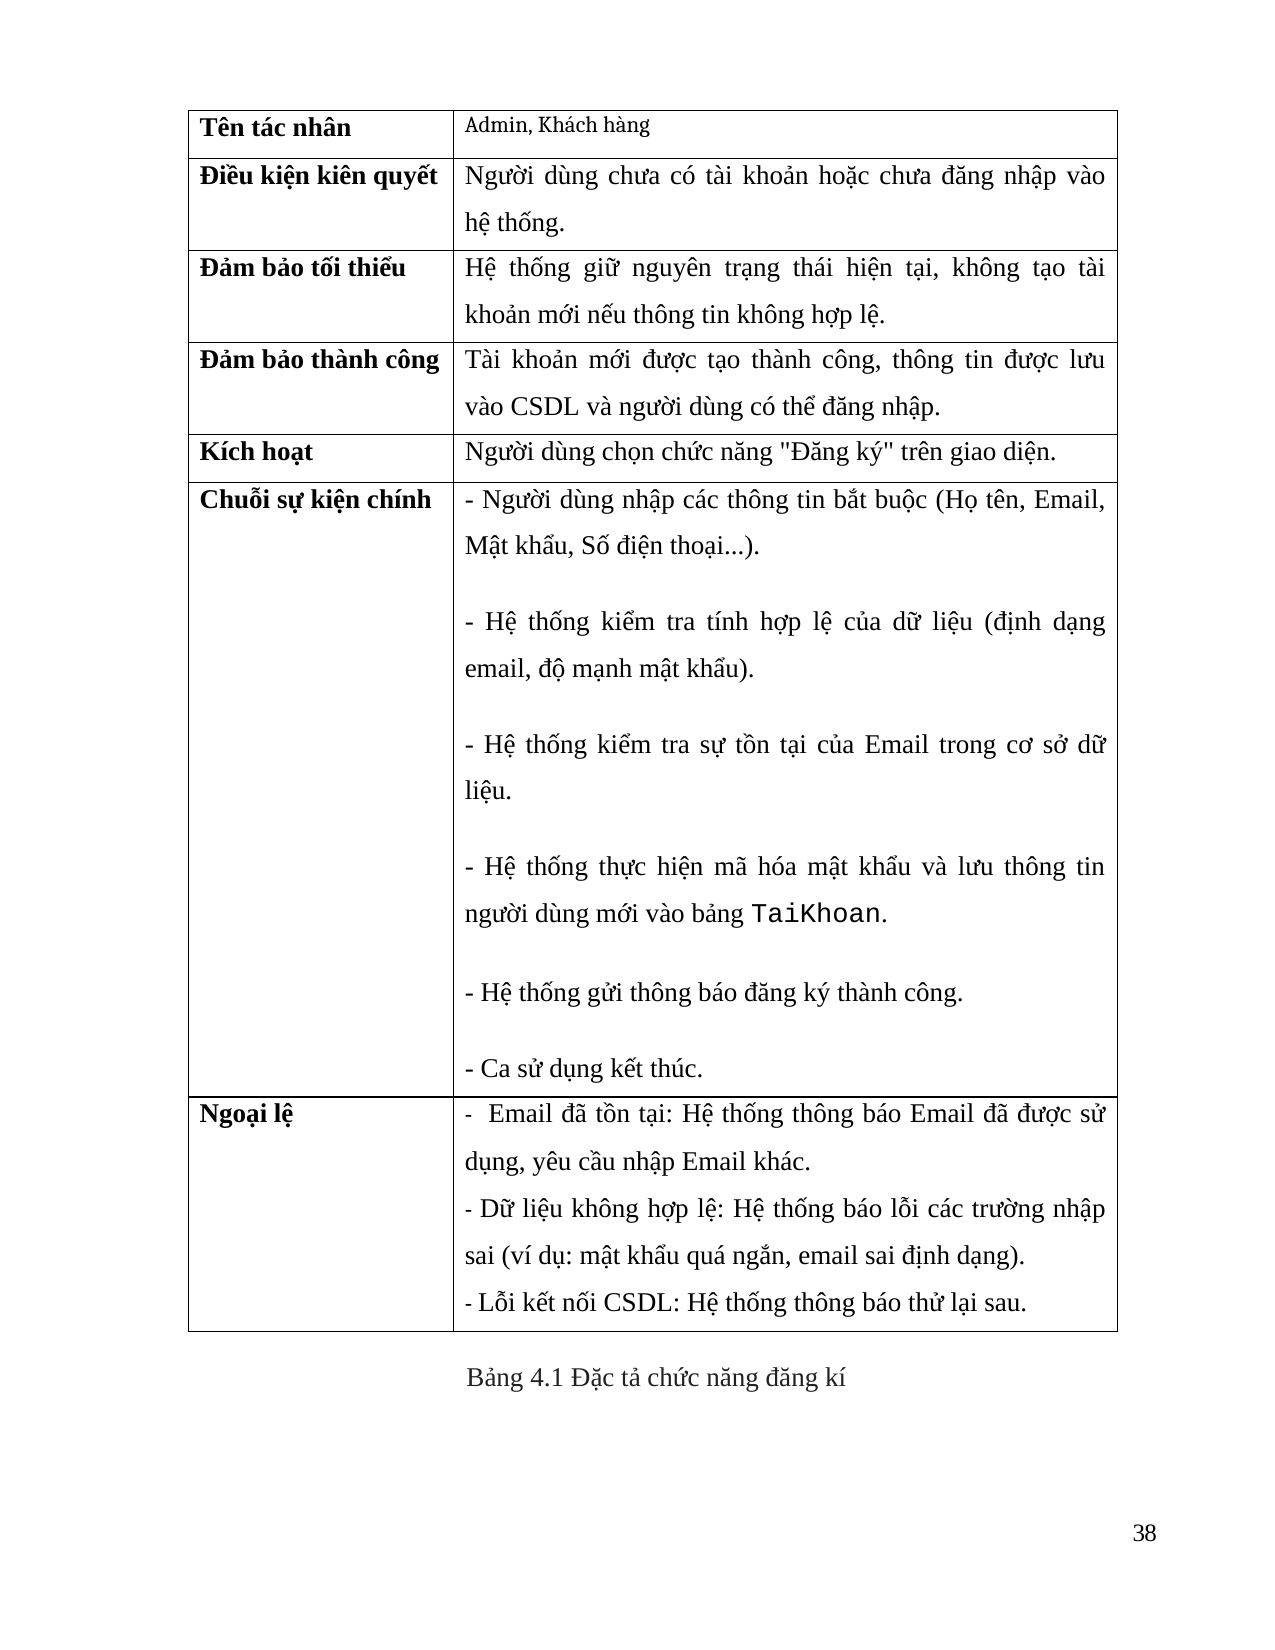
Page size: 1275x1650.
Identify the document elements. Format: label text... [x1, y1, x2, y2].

table_cell Người dùng chưa có tài khoản hoặc chưa đăng nhập vào hệ thống. [454, 159, 1117, 250]
table_cell Hệ thống giữ nguyên trạng thái hiện tại, không tạo tài khoản mới nếu thông tin không hợp lệ. [454, 251, 1117, 342]
table_cell Người dùng chọn chức năng "Đăng ký" trên giao diện. [454, 435, 1117, 482]
table_cell Admin, Khách hàng [454, 111, 1117, 158]
table_cell Điều kiện kiên quyết [189, 159, 453, 250]
table_cell Kích hoạt [189, 435, 453, 482]
table_cell - Người dùng nhập các thông tin bắt buộc (Họ tên, Email, Mật khẩu, Số điện thoại...). - Hệ thống kiểm tra tính hợp lệ của dữ liệu (định dạng email, độ mạnh mật khẩu). - Hệ thống kiểm tra sự tồn tại của Email trong cơ sở dữ liệu. - Hệ thống thực hiện mã hóa mật khẩu và lưu thông tin người dùng mới vào bảng TaiKhoan. - Hệ thống gửi thông báo đăng ký thành công. - Ca sử dụng kết thúc. [454, 483, 1117, 1096]
table_cell Đảm bảo thành công [189, 343, 453, 434]
text Bảng 4.1 Đặc tả chức năng đăng kí [150, 1361, 1162, 1392]
table_cell - Email đã tồn tại: Hệ thống thông báo Email đã được sử dụng, yêu cầu nhập Email khác. - Dữ liệu không hợp lệ: Hệ thống báo lỗi các trường nhập sai (ví dụ: mật khẩu quá ngắn, email sai định dạng). - Lỗi kết nối CSDL: Hệ thống thông báo thử lại sau. [454, 1098, 1117, 1331]
table_cell Ngoại lệ [189, 1098, 453, 1331]
table_cell Chuỗi sự kiện chính [189, 483, 453, 1096]
table_cell Tài khoản mới được tạo thành công, thông tin được lưu vào CSDL và người dùng có thể đăng nhập. [454, 343, 1117, 434]
table_cell Đảm bảo tối thiểu [189, 251, 453, 342]
table_cell Tên tác nhân [189, 111, 453, 158]
